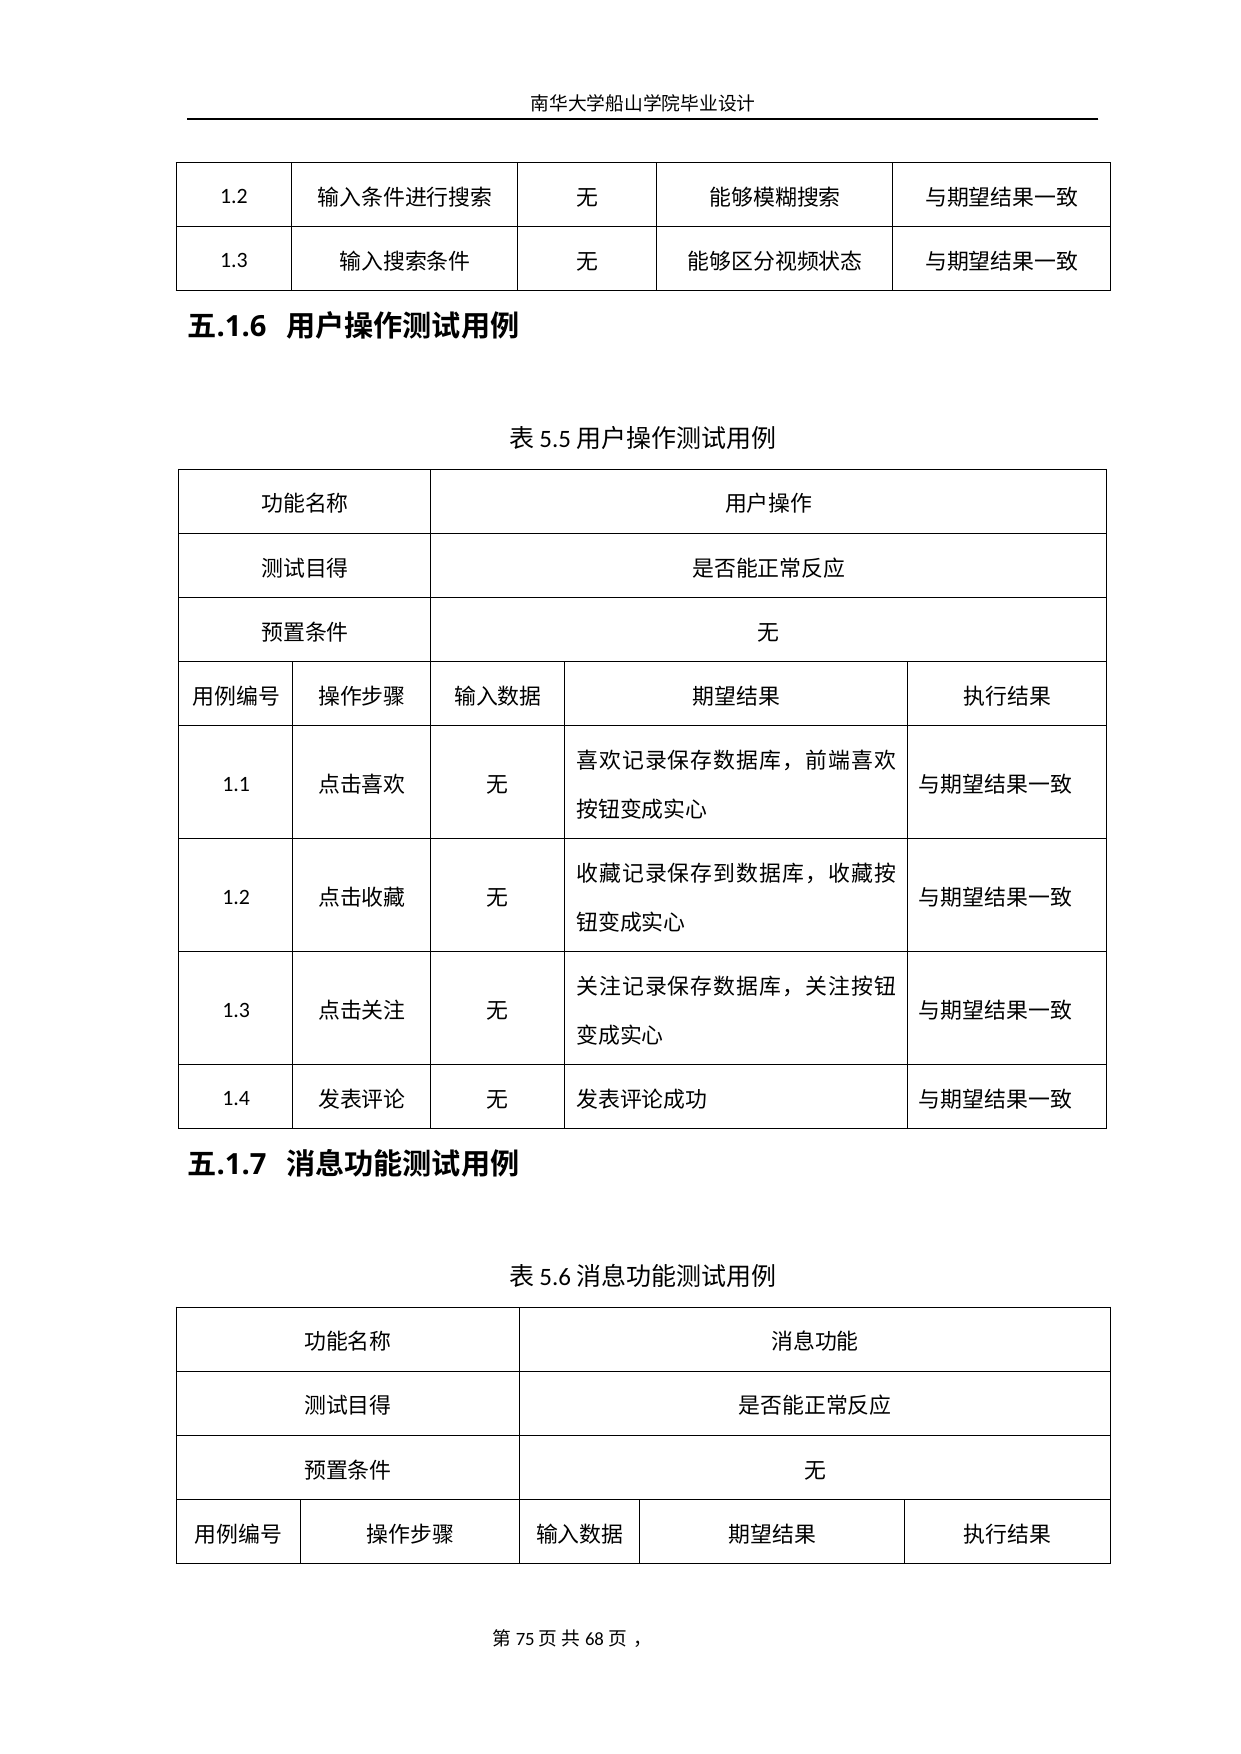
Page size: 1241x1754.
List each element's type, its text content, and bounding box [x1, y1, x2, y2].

subtitle 用户操作测试用例 [187, 291, 1098, 356]
table_cell 喜欢记录保存数据库，前端喜欢按钮变成实心 [565, 726, 907, 838]
table_cell 关注记录保存数据库，关注按钮变成实心 [565, 952, 907, 1064]
table_cell 点击喜欢 [293, 726, 430, 838]
table_cell 输入搜索条件 [292, 227, 517, 290]
table_cell 测试目得 [179, 534, 430, 597]
table_cell 无 [520, 1436, 1110, 1499]
table_header 用户操作 [431, 470, 1106, 533]
table_cell 执行结果 [908, 662, 1106, 725]
table_cell 无 [431, 1065, 564, 1128]
table_cell 无 [431, 839, 564, 951]
text 表5.6 消息功能测试用例 [187, 1242, 1098, 1307]
text 表5.5 用户操作测试用例 [187, 404, 1098, 469]
table_cell 输入条件进行搜索 [292, 163, 517, 226]
table_cell 无 [518, 163, 656, 226]
table_cell 1.3 [179, 952, 292, 1064]
table_cell 输入数据 [520, 1500, 639, 1563]
table_cell 输入数据 [431, 662, 564, 725]
table_cell 能够模糊搜索 [657, 163, 892, 226]
table_cell 无 [431, 598, 1106, 661]
table_cell 发表评论 [293, 1065, 430, 1128]
table_cell 预置条件 [179, 598, 430, 661]
table_cell 与期望结果一致 [908, 952, 1106, 1064]
table_cell 与期望结果一致 [893, 163, 1110, 226]
table_cell 期望结果 [640, 1500, 904, 1563]
table_cell 用例编号 [179, 662, 292, 725]
table_cell 收藏记录保存到数据库，收藏按钮变成实心 [565, 839, 907, 951]
table_cell 操作步骤 [301, 1500, 519, 1563]
table_cell 能够区分视频状态 [657, 227, 892, 290]
table_cell 无 [431, 952, 564, 1064]
table_cell 1.2 [179, 839, 292, 951]
table_header 消息功能 [520, 1308, 1110, 1371]
table_cell 预置条件 [177, 1436, 519, 1499]
table_cell 操作步骤 [293, 662, 430, 725]
table_cell 1.3 [177, 227, 291, 290]
table_cell 是否能正常反应 [431, 534, 1106, 597]
table_cell 测试目得 [177, 1372, 519, 1435]
table_cell 1.4 [179, 1065, 292, 1128]
table_cell 与期望结果一致 [908, 1065, 1106, 1128]
table_cell 是否能正常反应 [520, 1372, 1110, 1435]
table_cell 点击收藏 [293, 839, 430, 951]
table_header 功能名称 [179, 470, 430, 533]
table_cell 期望结果 [565, 662, 907, 725]
table_cell 1.1 [179, 726, 292, 838]
table_cell 与期望结果一致 [893, 227, 1110, 290]
table_cell 用例编号 [177, 1500, 300, 1563]
table_cell 无 [518, 227, 656, 290]
table_cell 执行结果 [905, 1500, 1110, 1563]
table_cell 与期望结果一致 [908, 726, 1106, 838]
table_cell 点击关注 [293, 952, 430, 1064]
table_cell 1.2 [177, 163, 291, 226]
table_cell 无 [431, 726, 564, 838]
subtitle 消息功能测试用例 [187, 1129, 1098, 1194]
table_cell 发表评论成功 [565, 1065, 907, 1128]
table_header 功能名称 [177, 1308, 519, 1371]
table_cell 与期望结果一致 [908, 839, 1106, 951]
